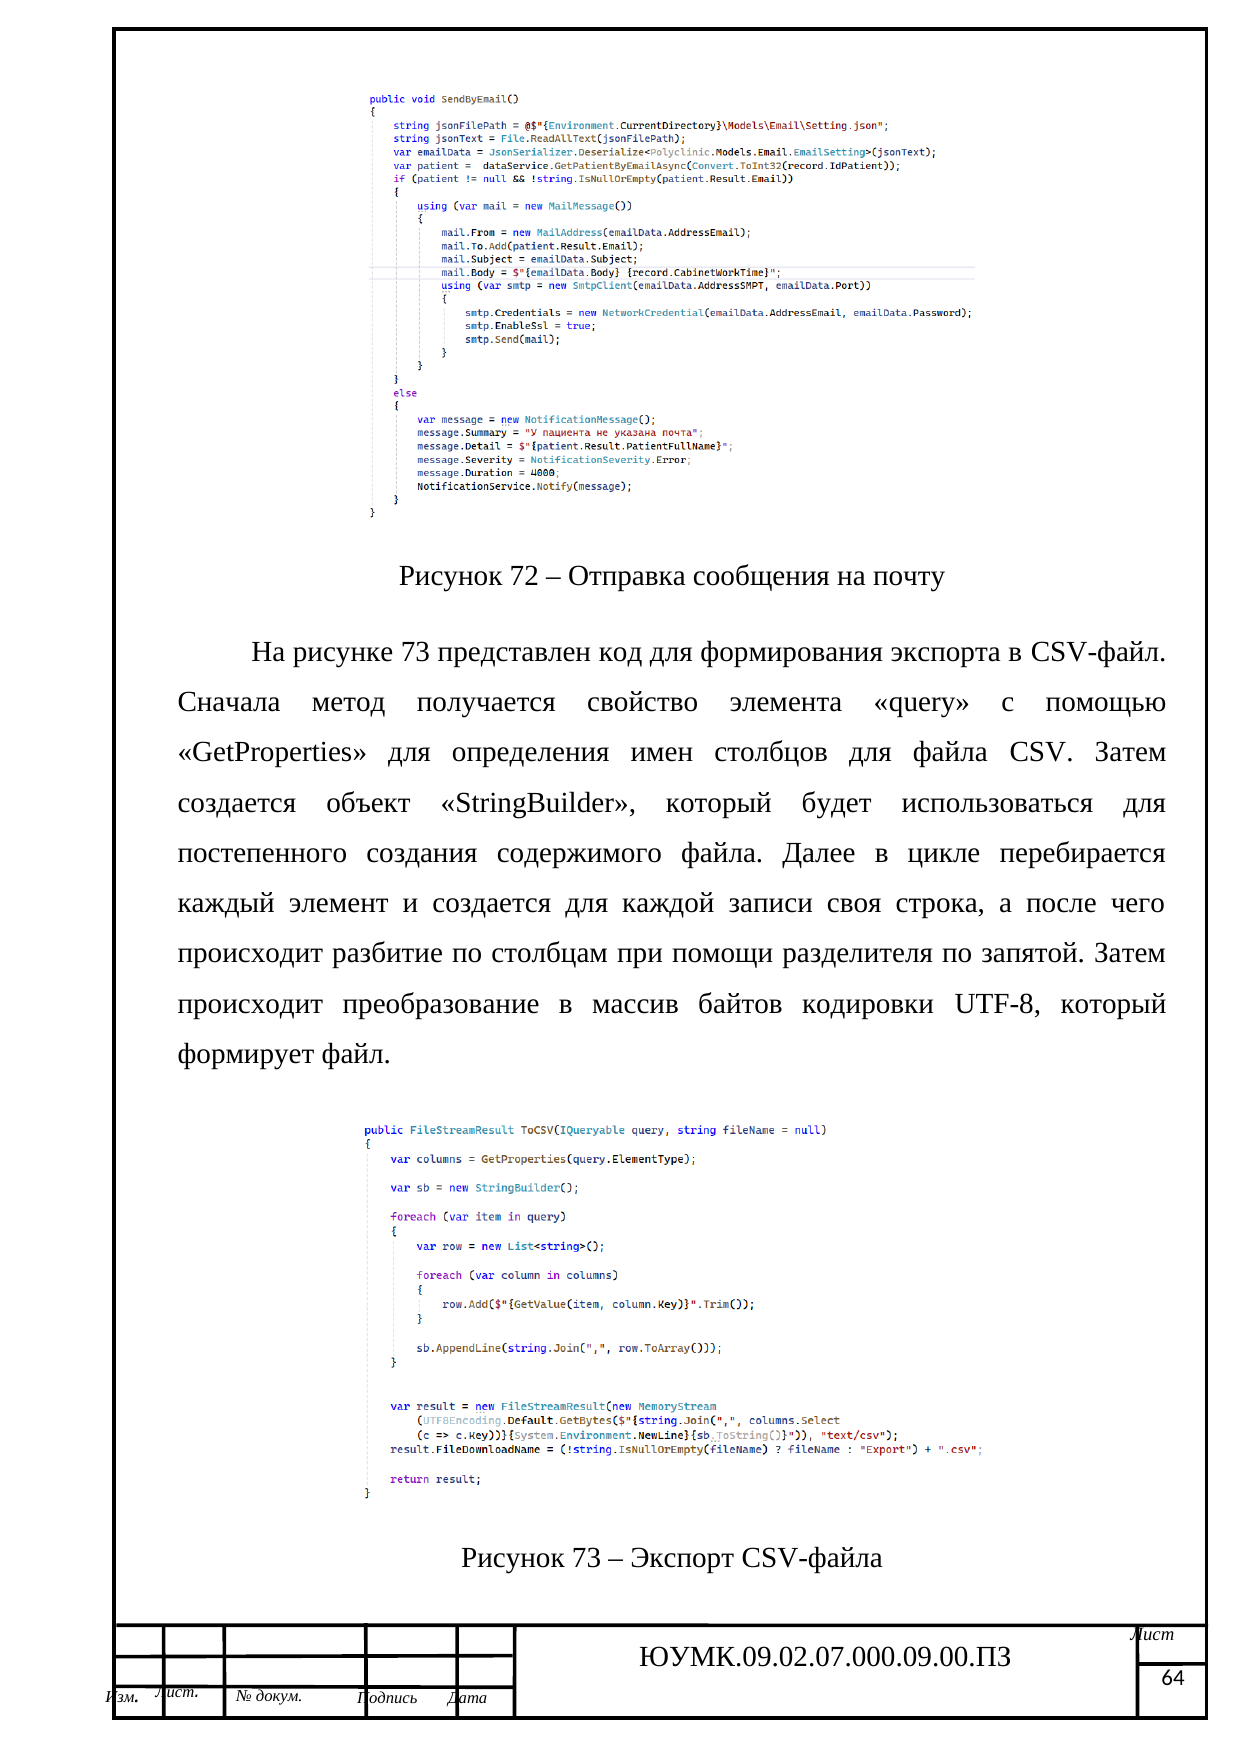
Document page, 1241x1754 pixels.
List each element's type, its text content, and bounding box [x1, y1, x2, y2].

picture [359, 1124, 984, 1501]
text На рисунке 73 представлен код для формирования экспорта в CSV-файл. Сначала метод получается свойство элемента «query» с помощью «GetProperties» для определения имен столбцов для файла CSV. Затем создается объект «StringBuilder», который будет использоваться для постепенного создания содержимого файла. Далее в цикле перебирается каждый элемент и создается для каждой записи своя строка, а после чего происходит разбитие по столбцам при помощи разделителя по запятой. Затем происходит преобразование в массив байтов кодировки UTF-8, который формирует файл. [177, 634, 1166, 1070]
text Рисунок 73 – Экспорт CSV-файла [177, 1540, 1166, 1573]
picture [368, 93, 975, 520]
text Рисунок 72 – Отправка сообщения на почту [177, 558, 1166, 592]
